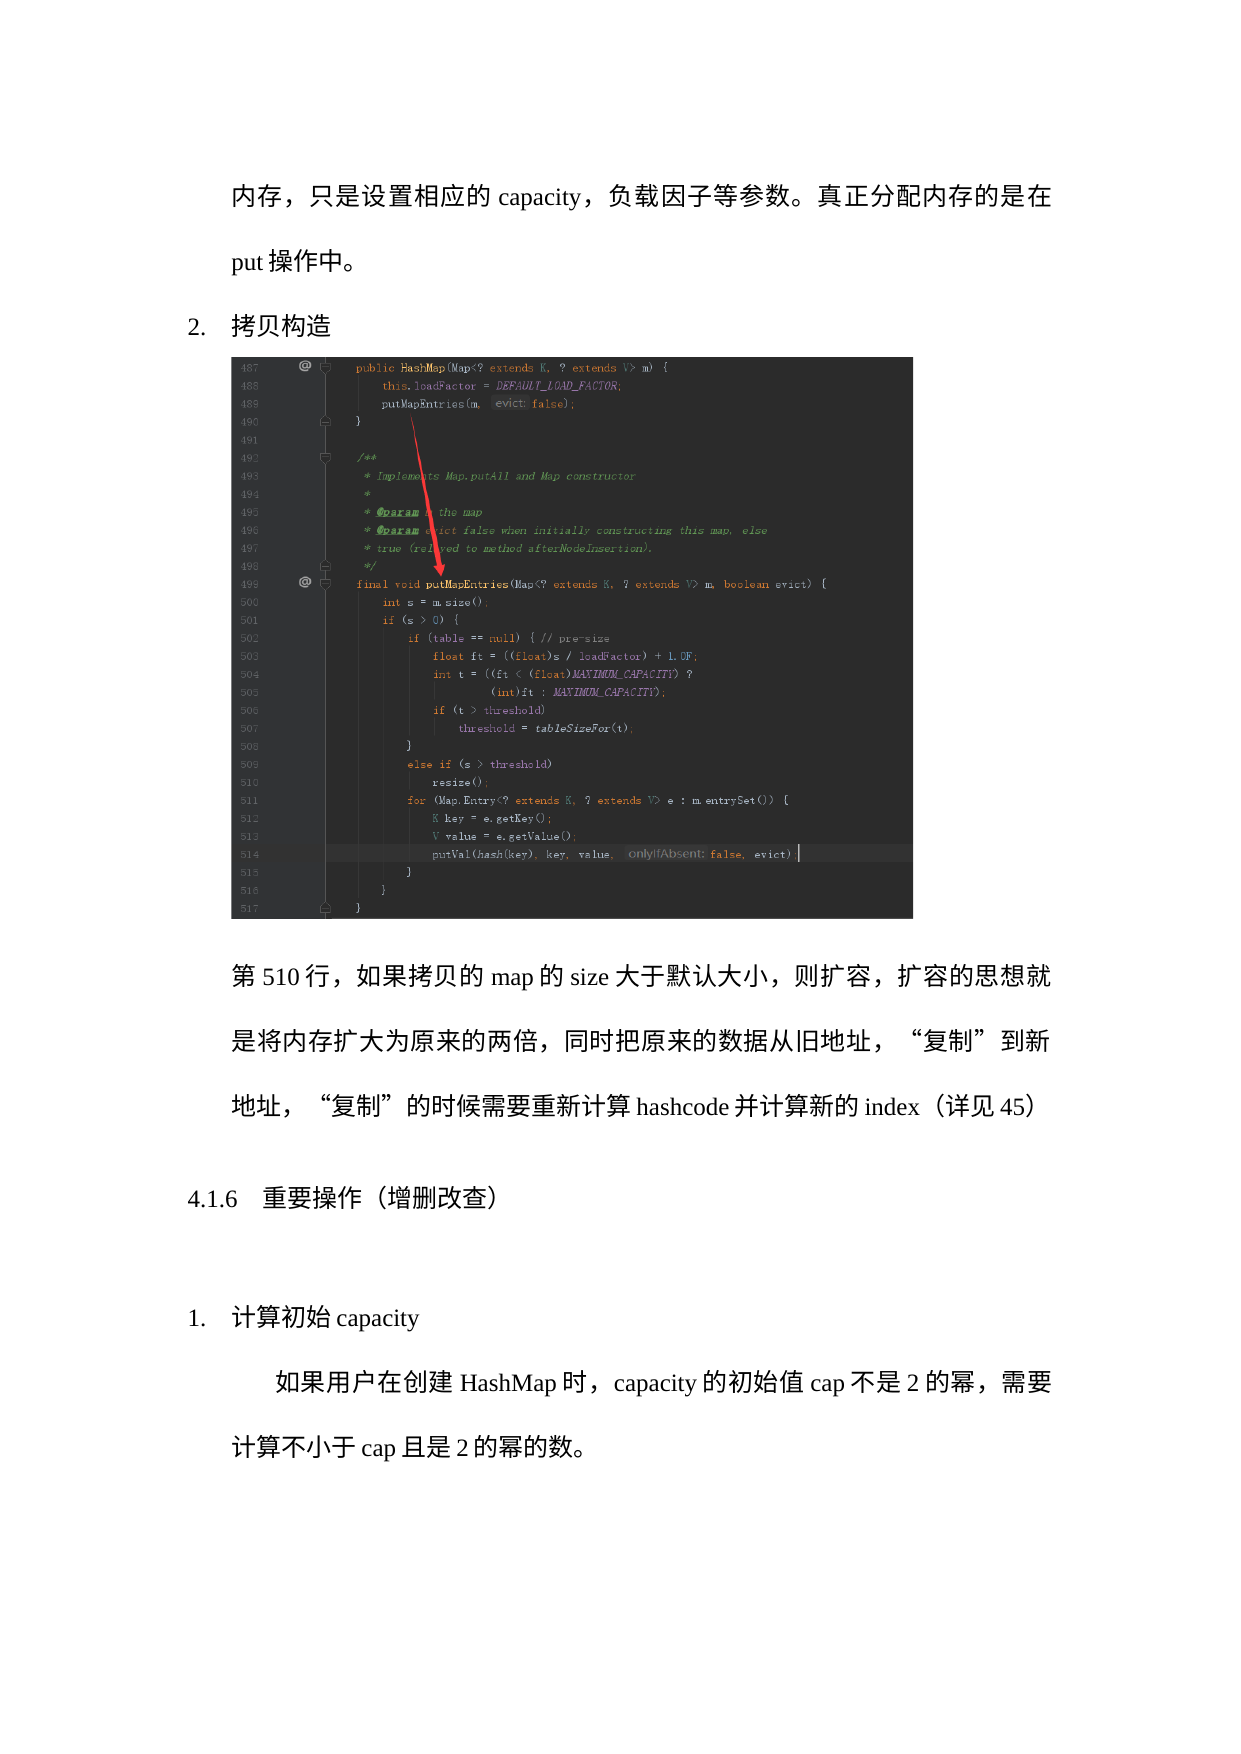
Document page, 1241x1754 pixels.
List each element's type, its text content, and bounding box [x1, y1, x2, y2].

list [231, 162, 1053, 292]
list 第510行，如果拷贝的map的size大于默认大小，则扩容，扩容的思想就是将内存扩大为原来的两倍，同时把原来的数据从旧地址，“复制”到新地址，“复制”的时候需要重新计算hashcode并计算新的index（详见10） [231, 942, 1053, 1137]
list 如果用户在创建HashMap时，capacity的初始值cap不是2的幂，需要计算不小于cap且是2的幂的数。 [231, 1348, 1053, 1478]
picture [231, 357, 914, 919]
subtitle 重要操作（增删改查） [187, 1164, 1053, 1229]
list 计算初始capacity [187, 1283, 1053, 1348]
list 拷贝构造 [187, 292, 1053, 357]
